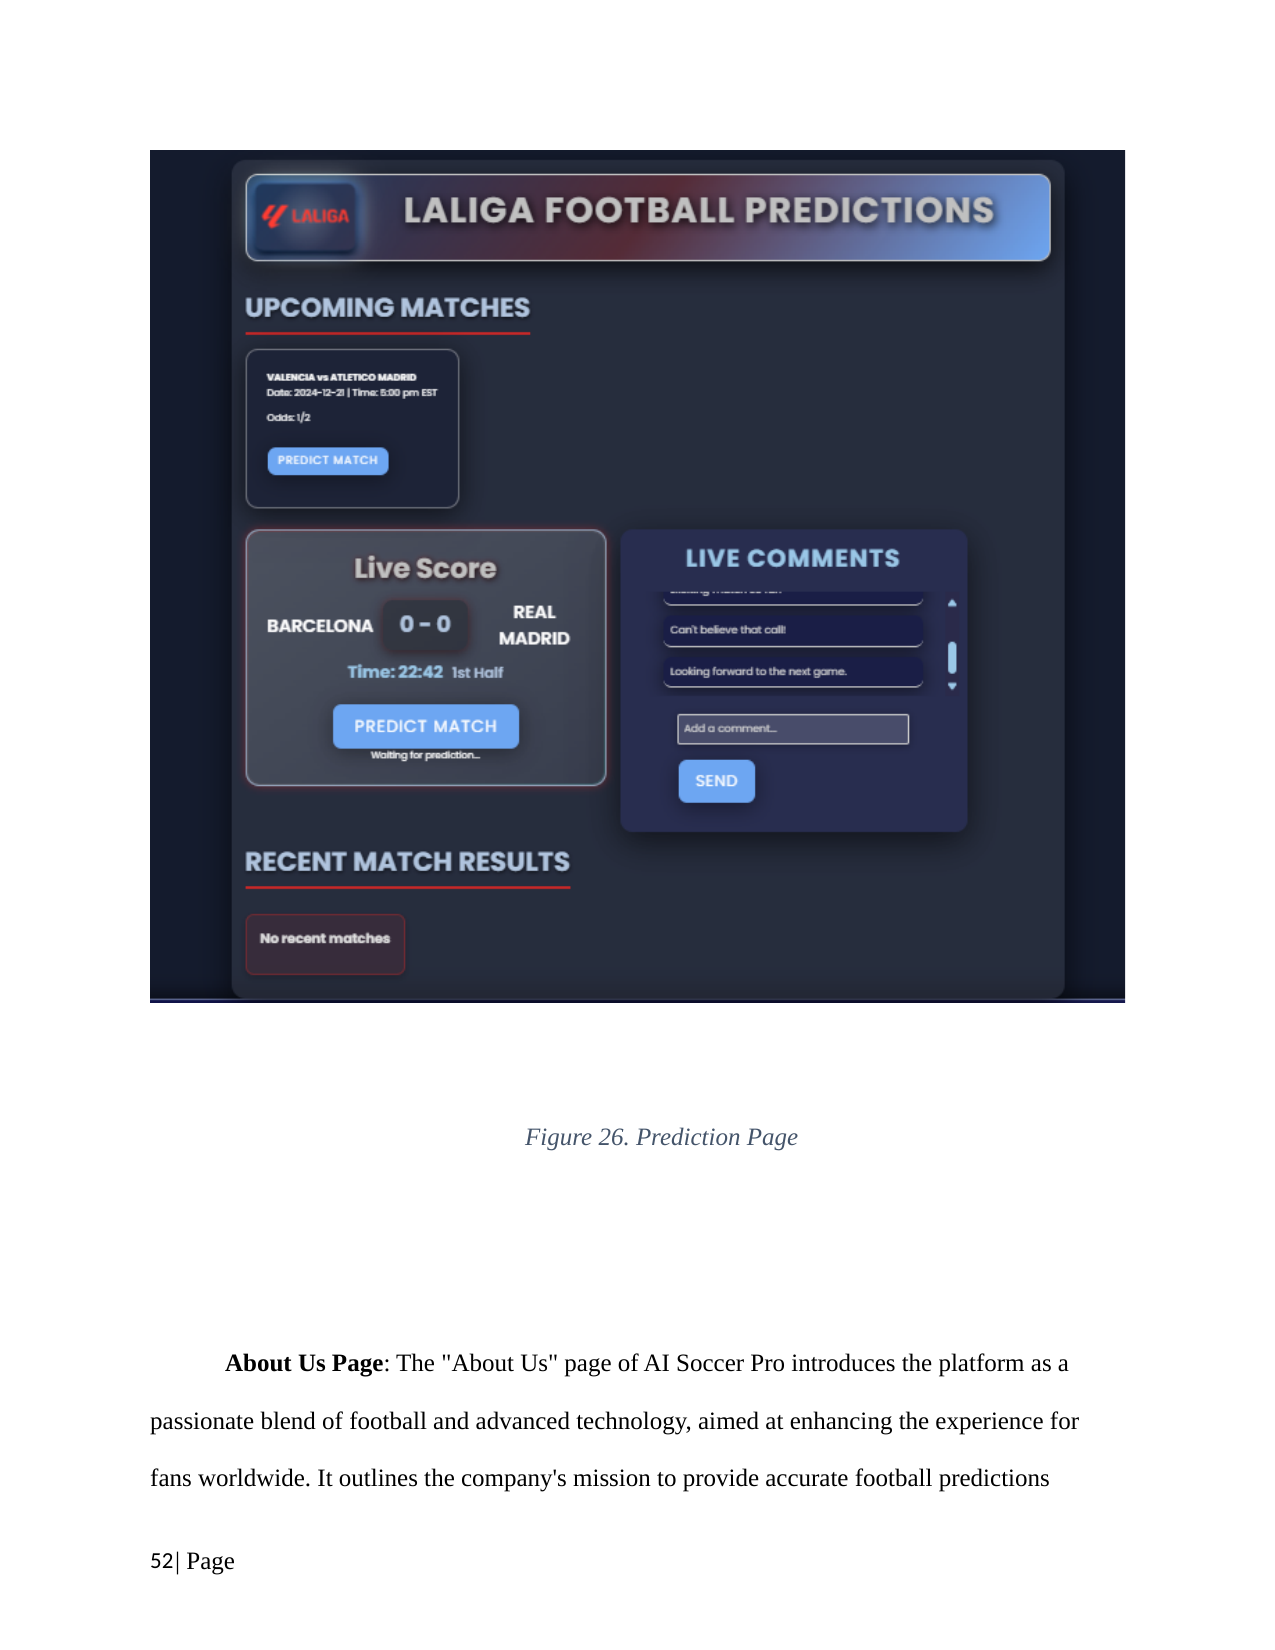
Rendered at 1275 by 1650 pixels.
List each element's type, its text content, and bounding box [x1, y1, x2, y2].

text Figure 26. Prediction Page [450, 1122, 1125, 1151]
picture [150, 150, 1125, 1003]
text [150, 1348, 1125, 1492]
